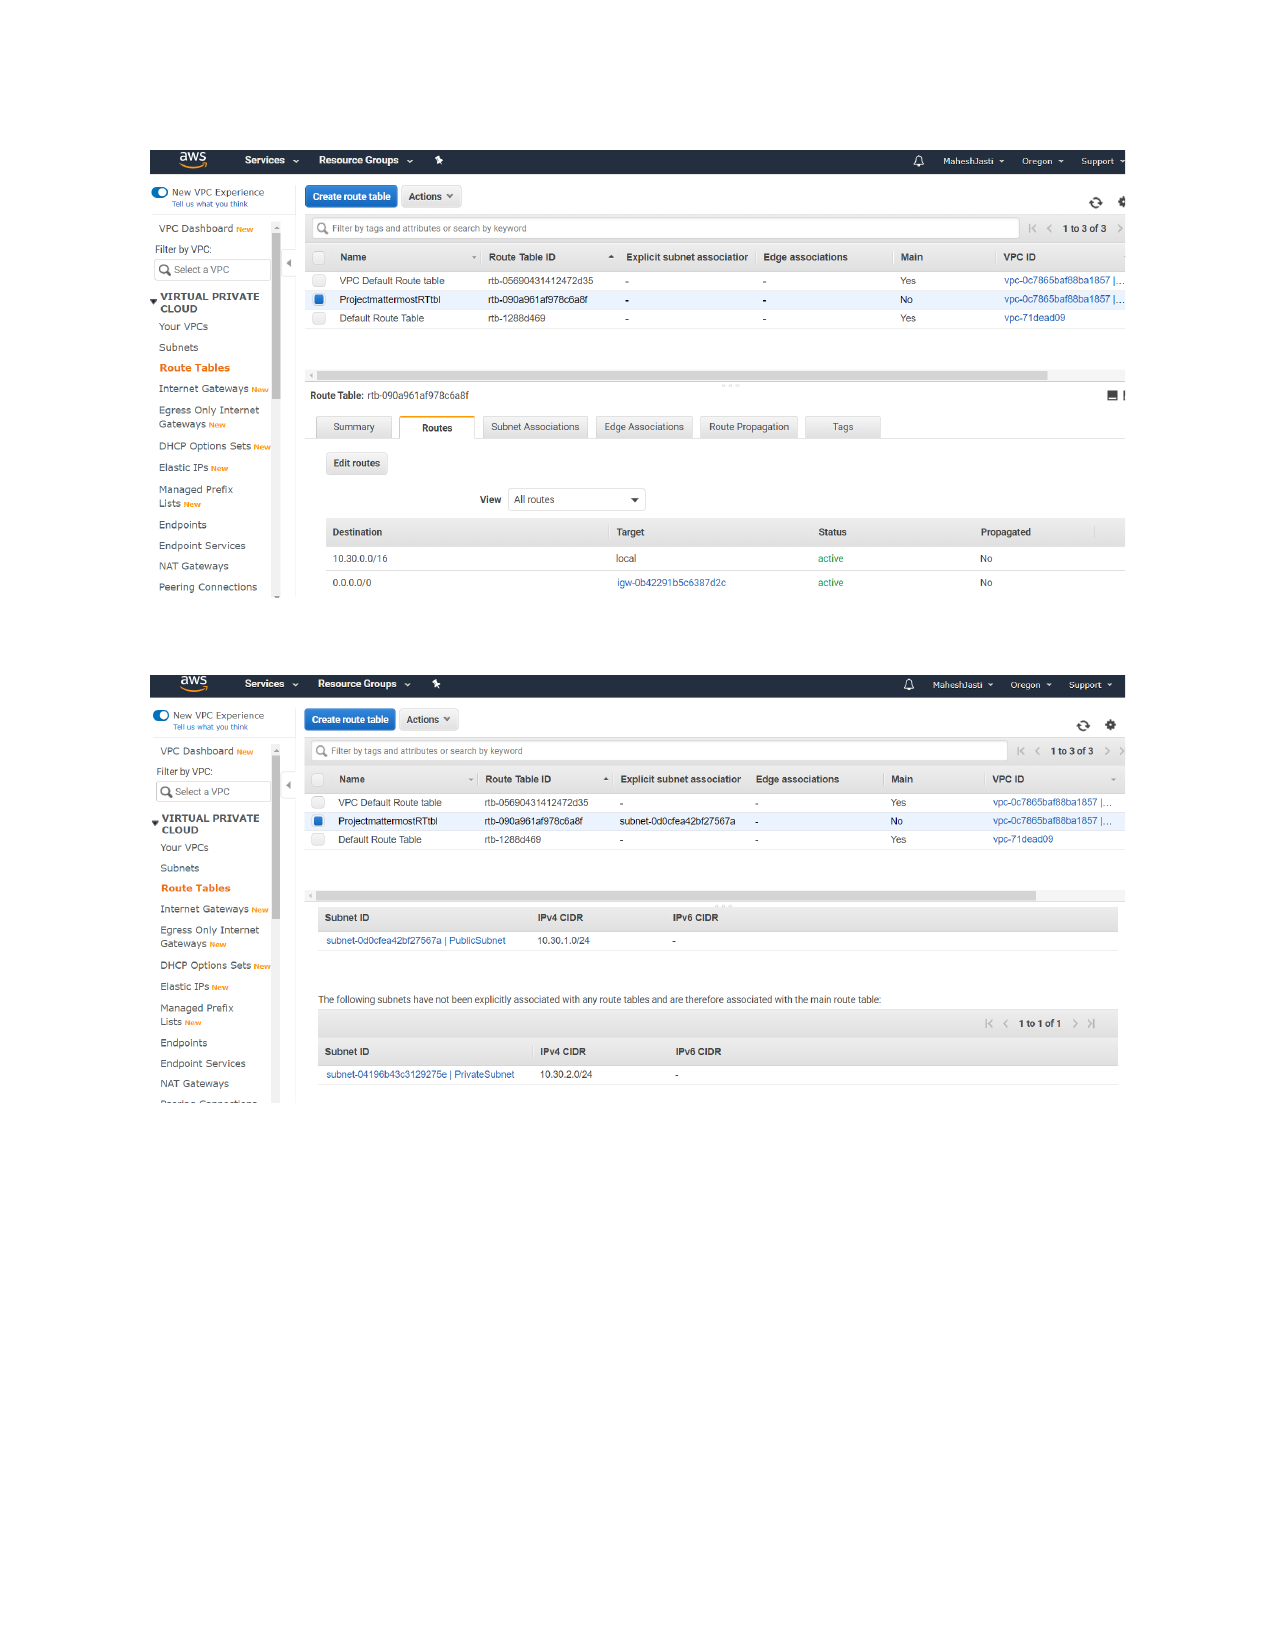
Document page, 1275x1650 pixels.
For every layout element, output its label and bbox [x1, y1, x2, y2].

picture [150, 150, 1125, 598]
picture [150, 675, 1125, 1103]
